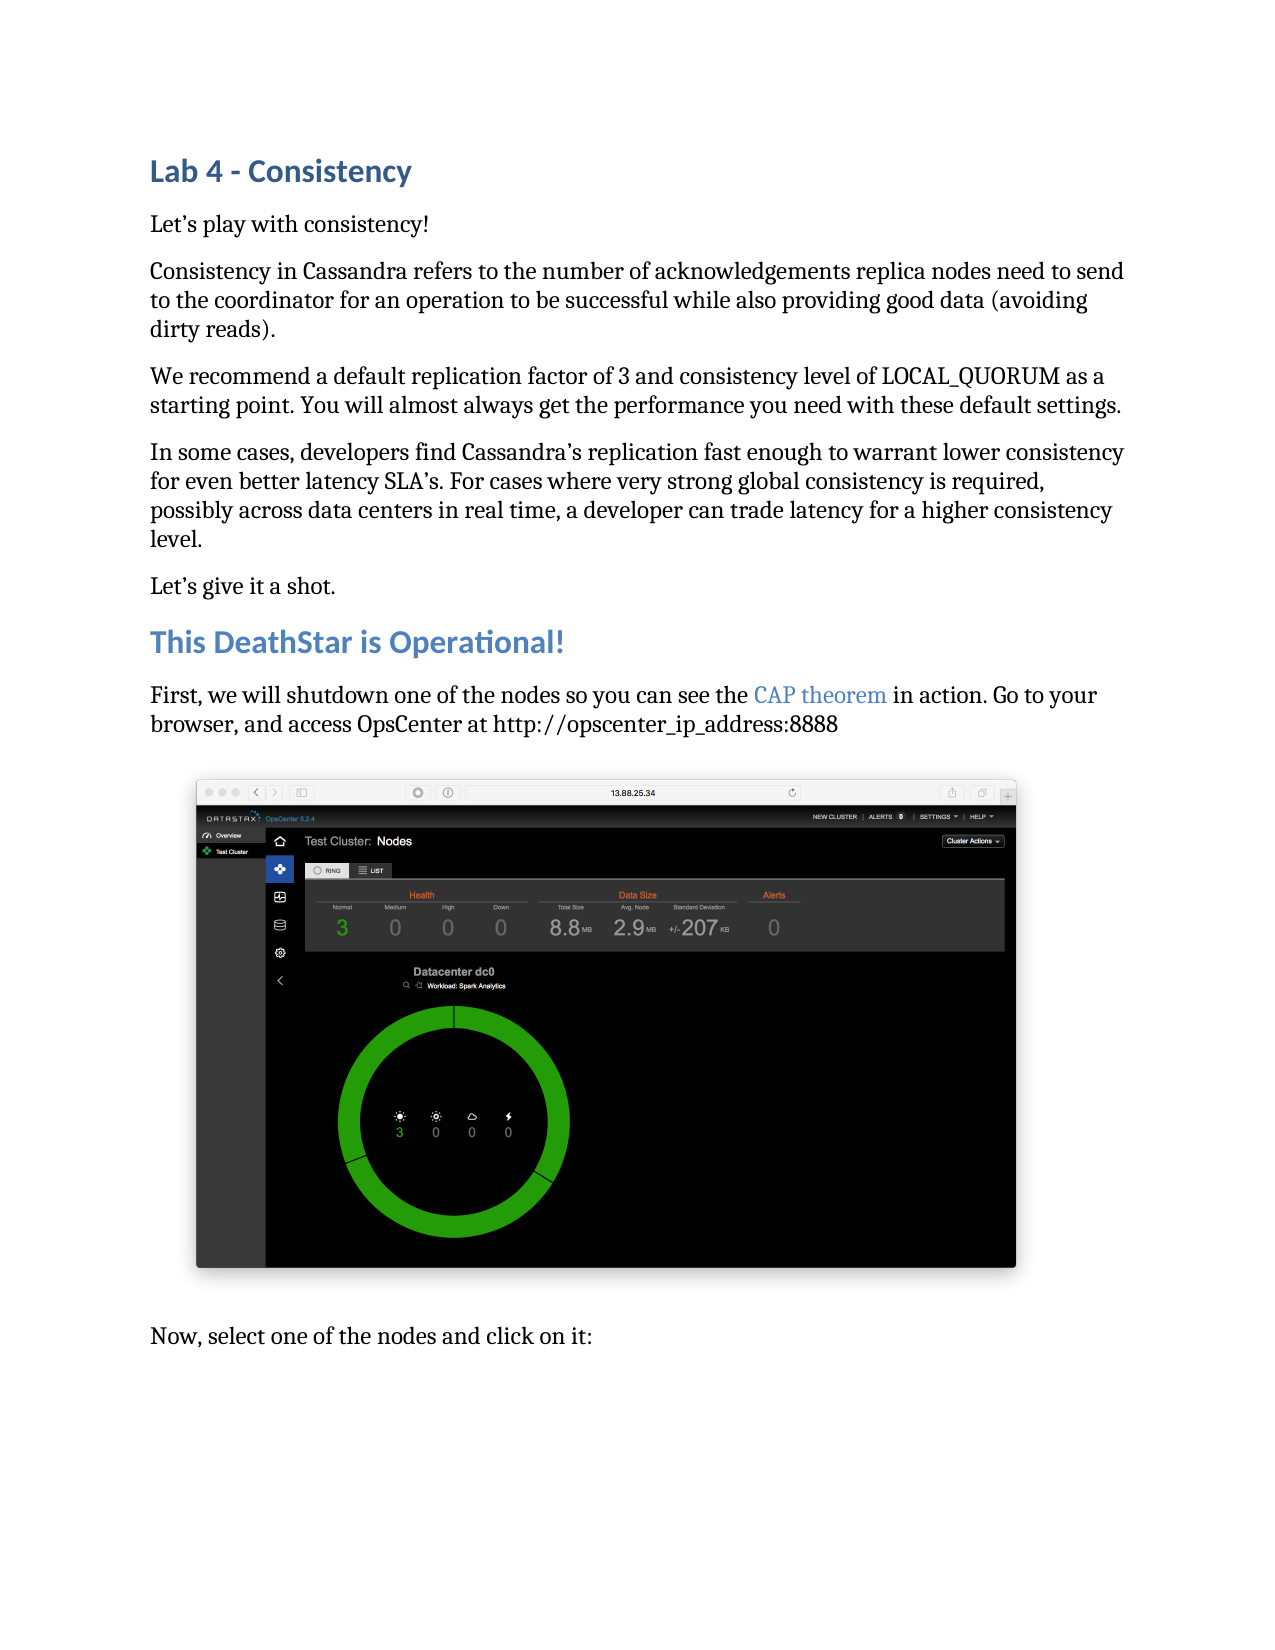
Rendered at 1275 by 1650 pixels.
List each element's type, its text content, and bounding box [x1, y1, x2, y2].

picture [168, 757, 1044, 1301]
text Now, select one of the nodes and click on it: [150, 1322, 1125, 1351]
text Consistency in Cassandra refers to the number of acknowledgements replica nodes need to send to the coordinator for an operation to be successful while also providing good data (avoiding dirty reads). [150, 257, 1125, 343]
subtitle This DeathStar is Operational! [150, 622, 1125, 662]
text Let’s give it a shot. [150, 572, 1125, 601]
text First, we will shutdown one of the nodes so you can see the CAP theorem in action. Go to your browser, and access OpsCenter at http://opscenter_ip_address:8888 [150, 681, 1125, 738]
text In some cases, developers find Cassandra’s replication fast enough to warrant lower consistency for even better latency SLA’s. For cases where very strong global consistency is required, possibly across data centers in real time, a developer can trade latency for a higher consistency level. [150, 438, 1125, 553]
text We recommend a default replication factor of 3 and consistency level of LOCAL_QUORUM as a starting point. You will almost always get the performance you need with these default settings. [150, 362, 1125, 419]
text Let’s play with consistency! [150, 209, 1125, 238]
subtitle Lab 4 - Consistency [150, 150, 1125, 191]
